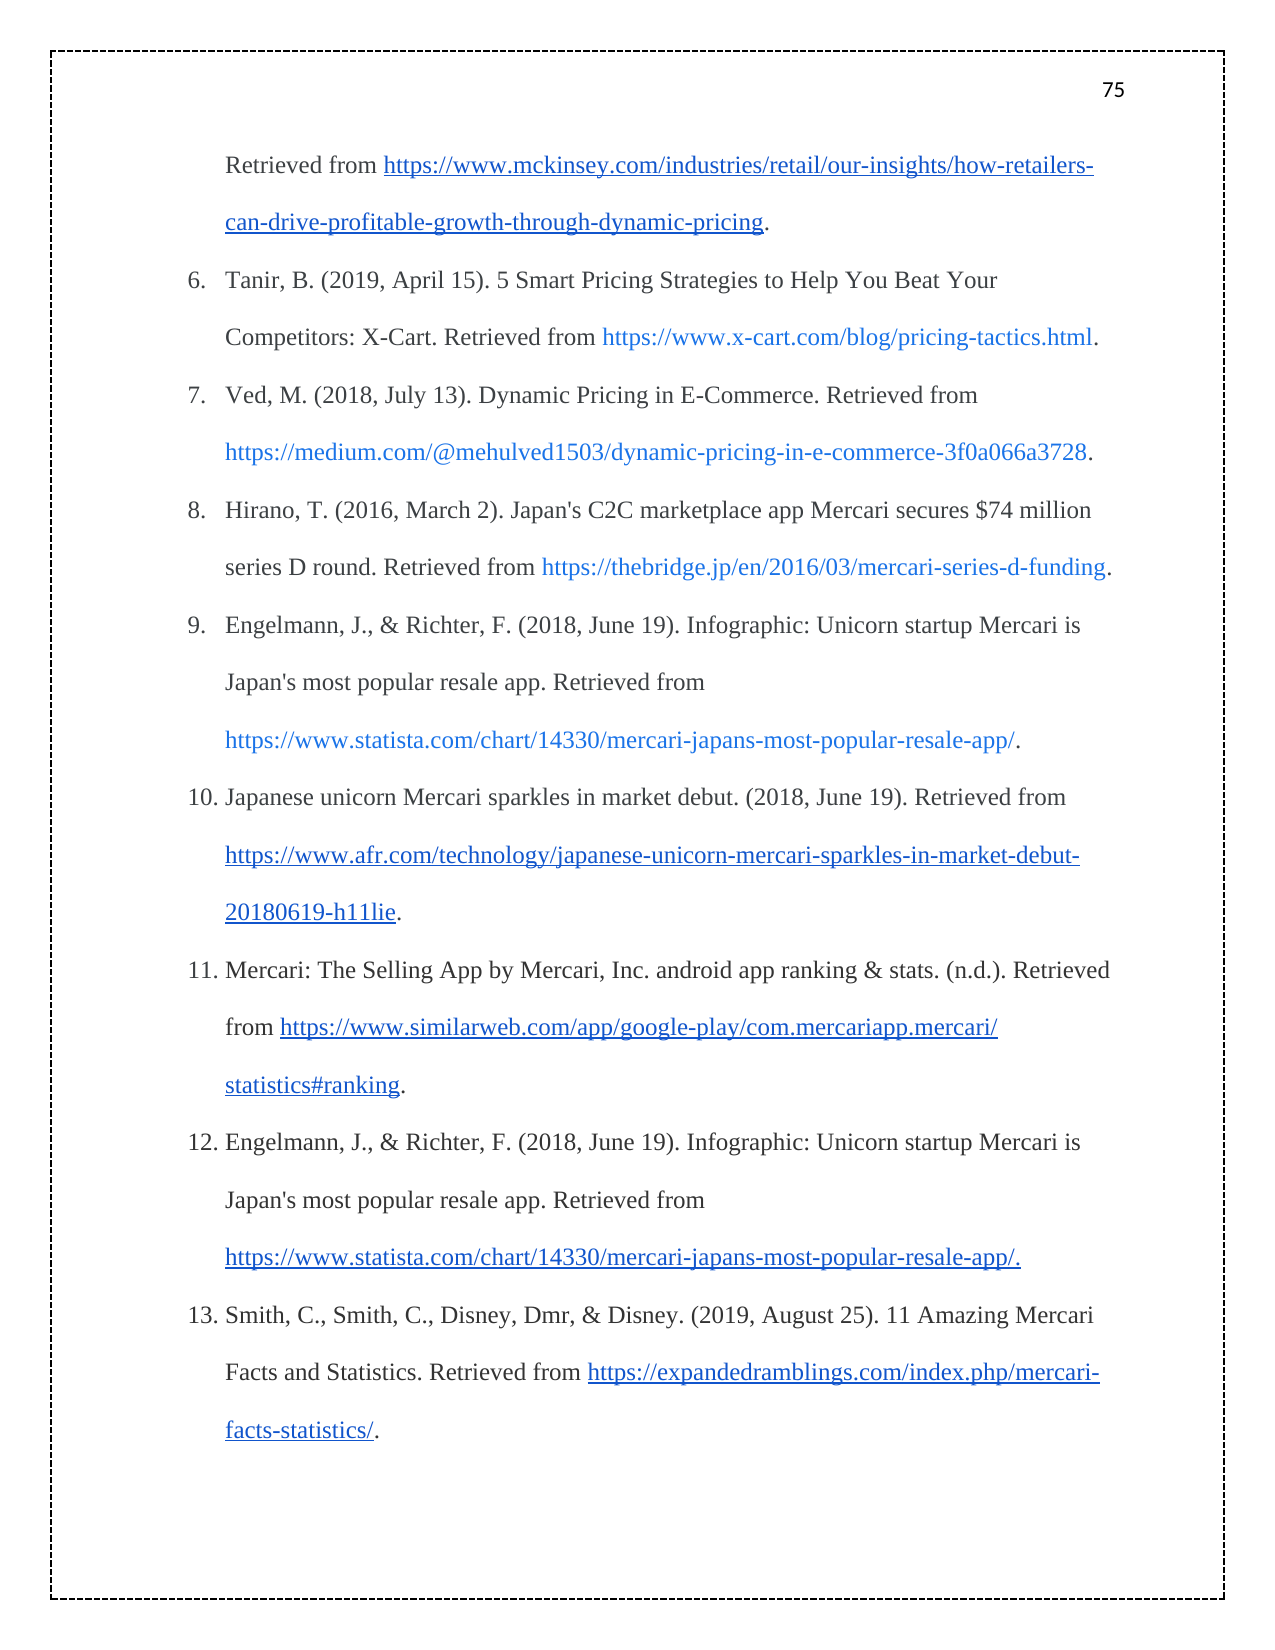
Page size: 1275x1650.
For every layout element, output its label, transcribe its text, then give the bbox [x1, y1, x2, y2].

list Smith, C., Smith, C., Disney, Dmr, & Disney. (2019, August 25). 11 Amazing Mercari Facts and Statistics. Retrieved from https://expandedramblings.com/index.php/mercari-facts-statistics/. [187, 1300, 1125, 1444]
list Engelmann, J., & Richter, F. (2018, June 19). Infographic: Unicorn startup Mercari is Japan's most popular resale app. Retrieved from https://www.statista.com/chart/14330/mercari-japans-most-popular-resale-app/. [187, 610, 1125, 754]
list Ved, M. (2018, July 13). Dynamic Pricing in E-Commerce. Retrieved from https://medium.com/@mehulved1503/dynamic-pricing-in-e-commerce-3f0a066a3728. [187, 380, 1125, 466]
list Japanese unicorn Mercari sparkles in market debut. (2018, June 19). Retrieved from https://www.afr.com/technology/japanese-unicorn-mercari-sparkles-in-market-debut-20180619-h11lie. [187, 782, 1125, 926]
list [187, 150, 1125, 236]
list Hirano, T. (2016, March 2). Japan's C2C marketplace app Mercari secures $74 million series D round. Retrieved from https://thebridge.jp/en/2016/03/mercari-series-d-funding. [187, 495, 1125, 581]
list Tanir, B. (2019, April 15). 5 Smart Pricing Strategies to Help You Beat Your Competitors: X-Cart. Retrieved from https://www.x-cart.com/blog/pricing-tactics.html. [187, 265, 1125, 351]
list Engelmann, J., & Richter, F. (2018, June 19). Infographic: Unicorn startup Mercari is Japan's most popular resale app. Retrieved from https://www.statista.com/chart/14330/mercari-japans-most-popular-resale-app/. [187, 1127, 1125, 1271]
list Mercari: The Selling App by Mercari, Inc. android app ranking & stats. (n.d.). Retrieved from https://www.similarweb.com/app/google-play/com.mercariapp.mercari/statistics#ranking. [187, 955, 1125, 1099]
